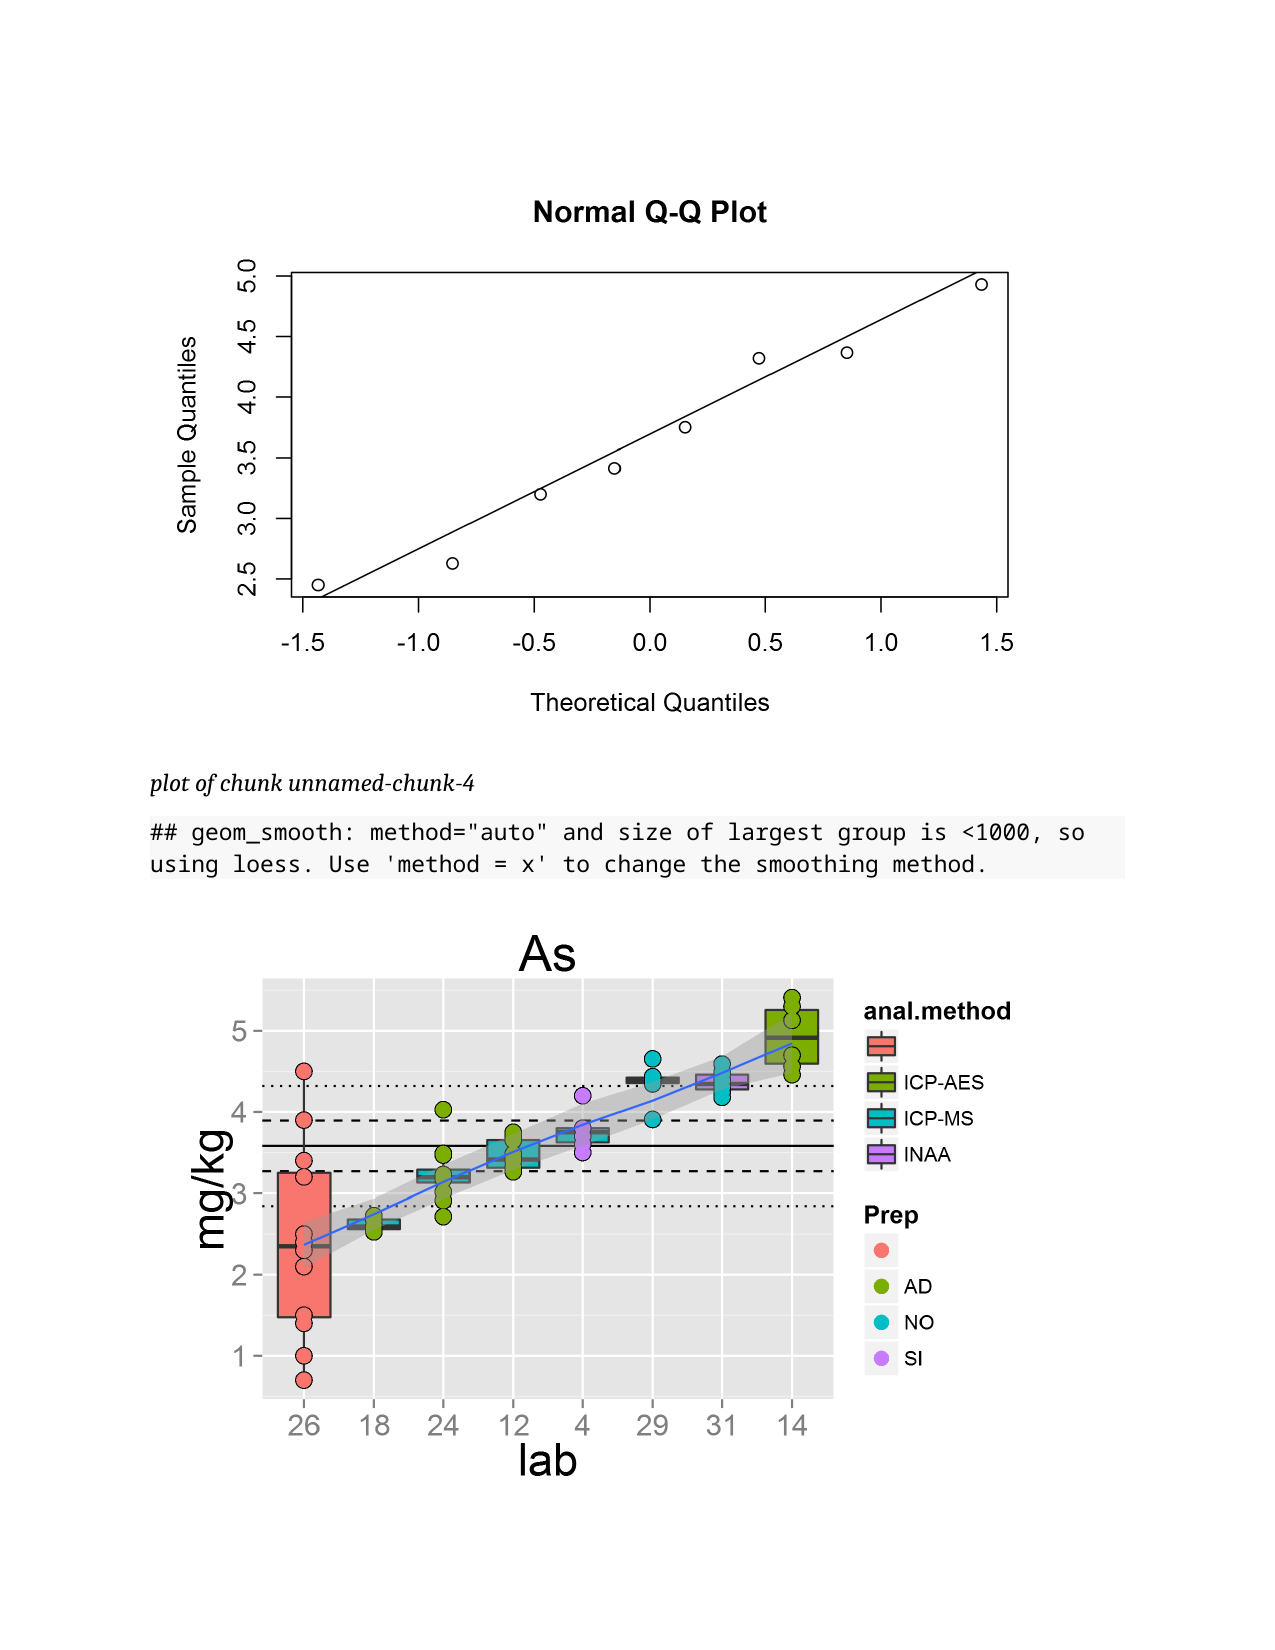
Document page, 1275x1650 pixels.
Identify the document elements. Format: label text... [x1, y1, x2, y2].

picture [168, 150, 1071, 750]
picture [168, 897, 1071, 1498]
text ## geom_smooth: method="auto" and size of largest group is <1000, so using loess. Use 'method = x' to change the smoothing method. [150, 816, 1125, 879]
text plot of chunk unnamed-chunk-4 [150, 769, 1125, 797]
